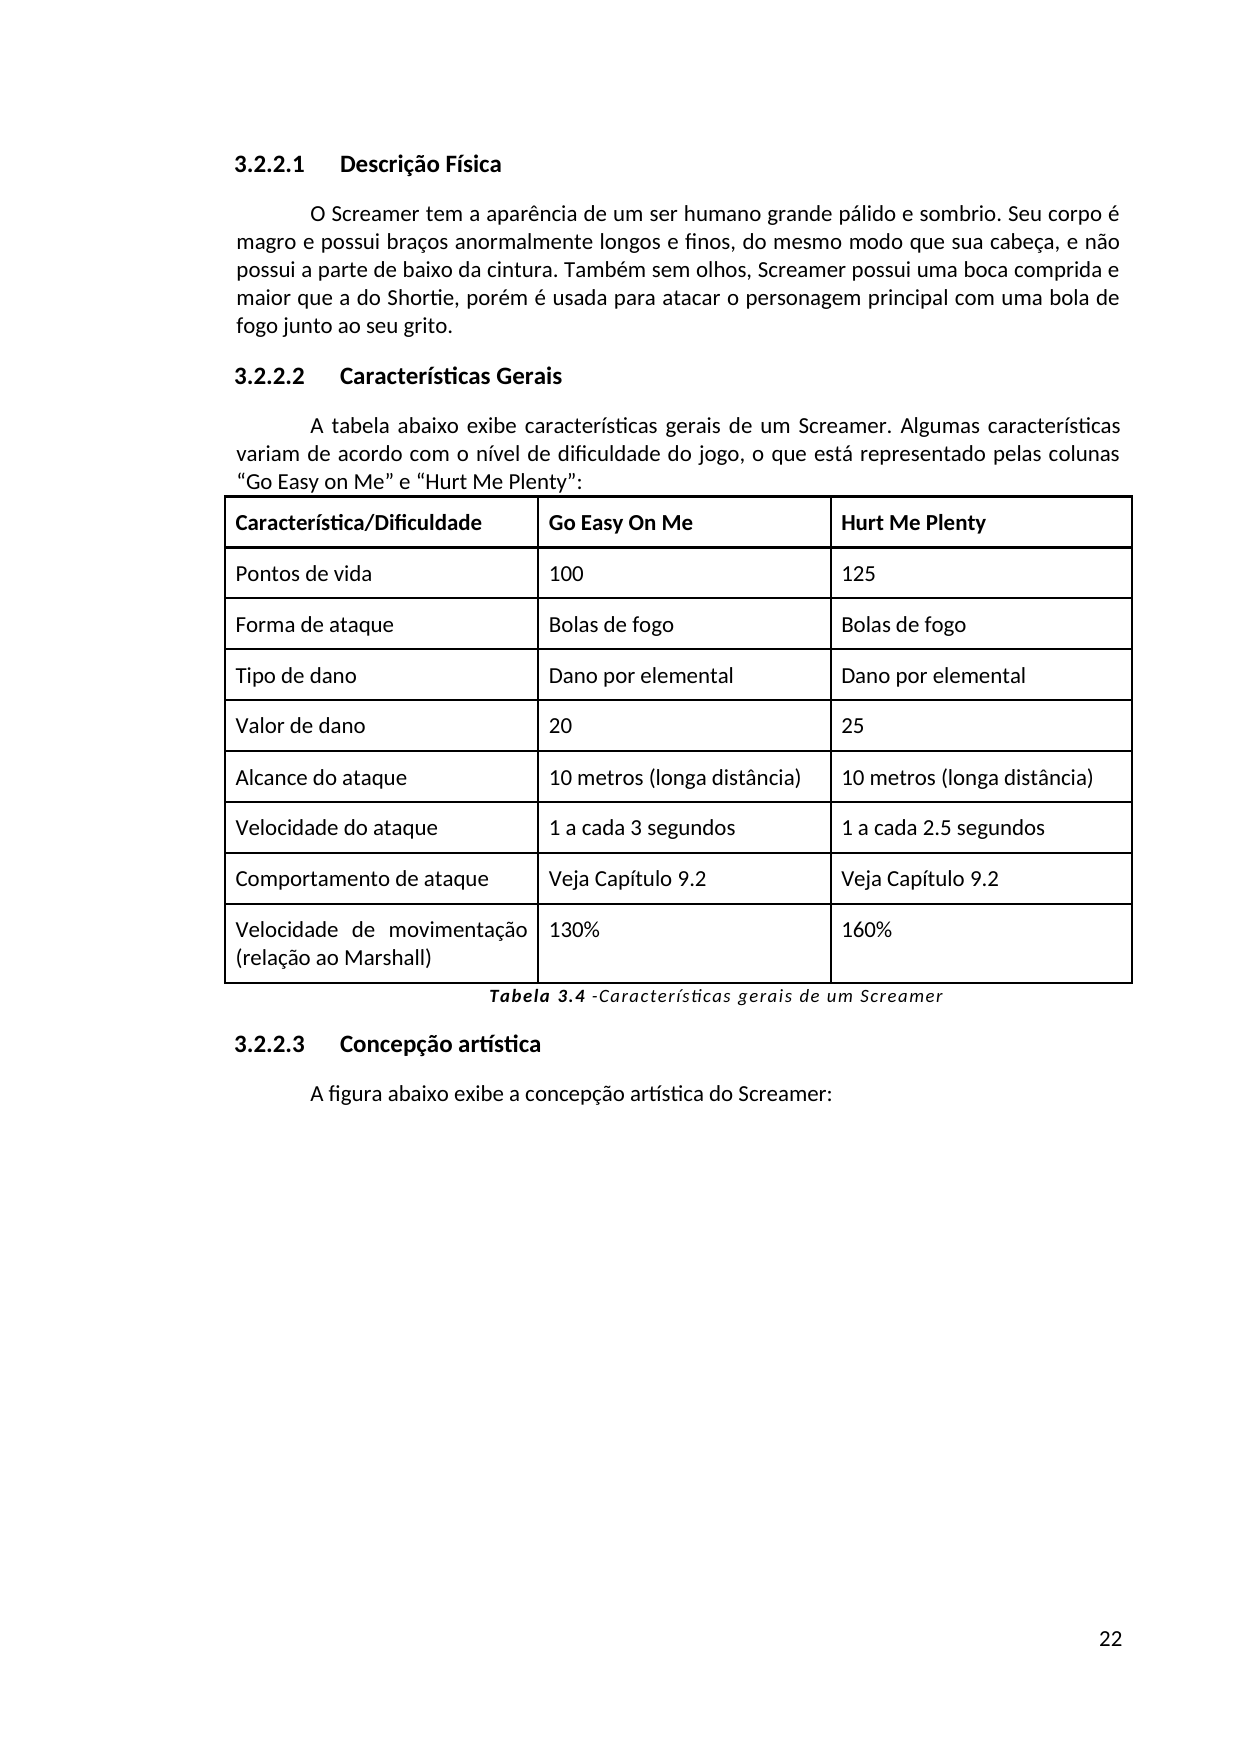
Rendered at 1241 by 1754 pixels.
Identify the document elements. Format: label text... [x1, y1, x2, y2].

table_cell 20 [539, 701, 830, 750]
table_cell Veja Capítulo 9.2 [832, 854, 1131, 903]
table_cell 25 [832, 701, 1131, 750]
table_cell Alcance do ataque [226, 752, 537, 801]
table_cell 1 a cada 2.5 segundos [832, 803, 1131, 852]
subtitle Características Gerais [234, 360, 1122, 391]
table_cell 160% [832, 905, 1131, 982]
table_cell 125 [832, 549, 1131, 597]
table_cell 10 metros (longa distância) [832, 752, 1131, 801]
table_cell Dano por elemental [832, 650, 1131, 699]
table_cell Velocidade do ataque [226, 803, 537, 852]
table_cell Tipo de dano [226, 650, 537, 699]
table_cell Dano por elemental [539, 650, 830, 699]
table_cell Bolas de fogo [539, 599, 830, 648]
subtitle Descrição Física [234, 148, 1122, 178]
table_cell 10 metros (longa distância) [539, 752, 830, 801]
table_cell 130% [539, 905, 830, 982]
table_cell 1 a cada 3 segundos [539, 803, 830, 852]
subtitle Tabela 3.4 -Características gerais de um Screamer [236, 984, 1122, 1007]
table_header Go Easy On Me [539, 498, 830, 546]
text O Screamer tem a aparência de um ser humano grande pálido e sombrio. Seu corpo é magro e possui braços anormalmente longos e finos, do mesmo modo que sua cabeça, e não possui a parte de baixo da cintura. Também sem olhos, Screamer possui uma boca comprida e maior que a do Shortie, porém é usada para atacar o personagem principal com uma bola de fogo junto ao seu grito. [236, 199, 1122, 339]
text A figura abaixo exibe a concepção artística do Screamer: [236, 1079, 1122, 1107]
table_cell Velocidade de movimentação (relação ao Marshall) [226, 905, 537, 982]
text A tabela abaixo exibe características gerais de um Screamer. Algumas características variam de acordo com o nível de dificuldade do jogo, o que está representado pelas colunas “Go Easy on Me” e “Hurt Me Plenty”: [236, 411, 1122, 495]
subtitle Concepção artística [234, 1028, 1122, 1058]
table_cell Bolas de fogo [832, 599, 1131, 648]
table_cell Pontos de vida [226, 549, 537, 597]
table_cell 100 [539, 549, 830, 597]
table_cell Valor de dano [226, 701, 537, 750]
table_header Característica/Dificuldade [226, 498, 537, 546]
table_cell Forma de ataque [226, 599, 537, 648]
table_cell Comportamento de ataque [226, 854, 537, 903]
table_cell Veja Capítulo 9.2 [539, 854, 830, 903]
table_header Hurt Me Plenty [832, 498, 1131, 546]
